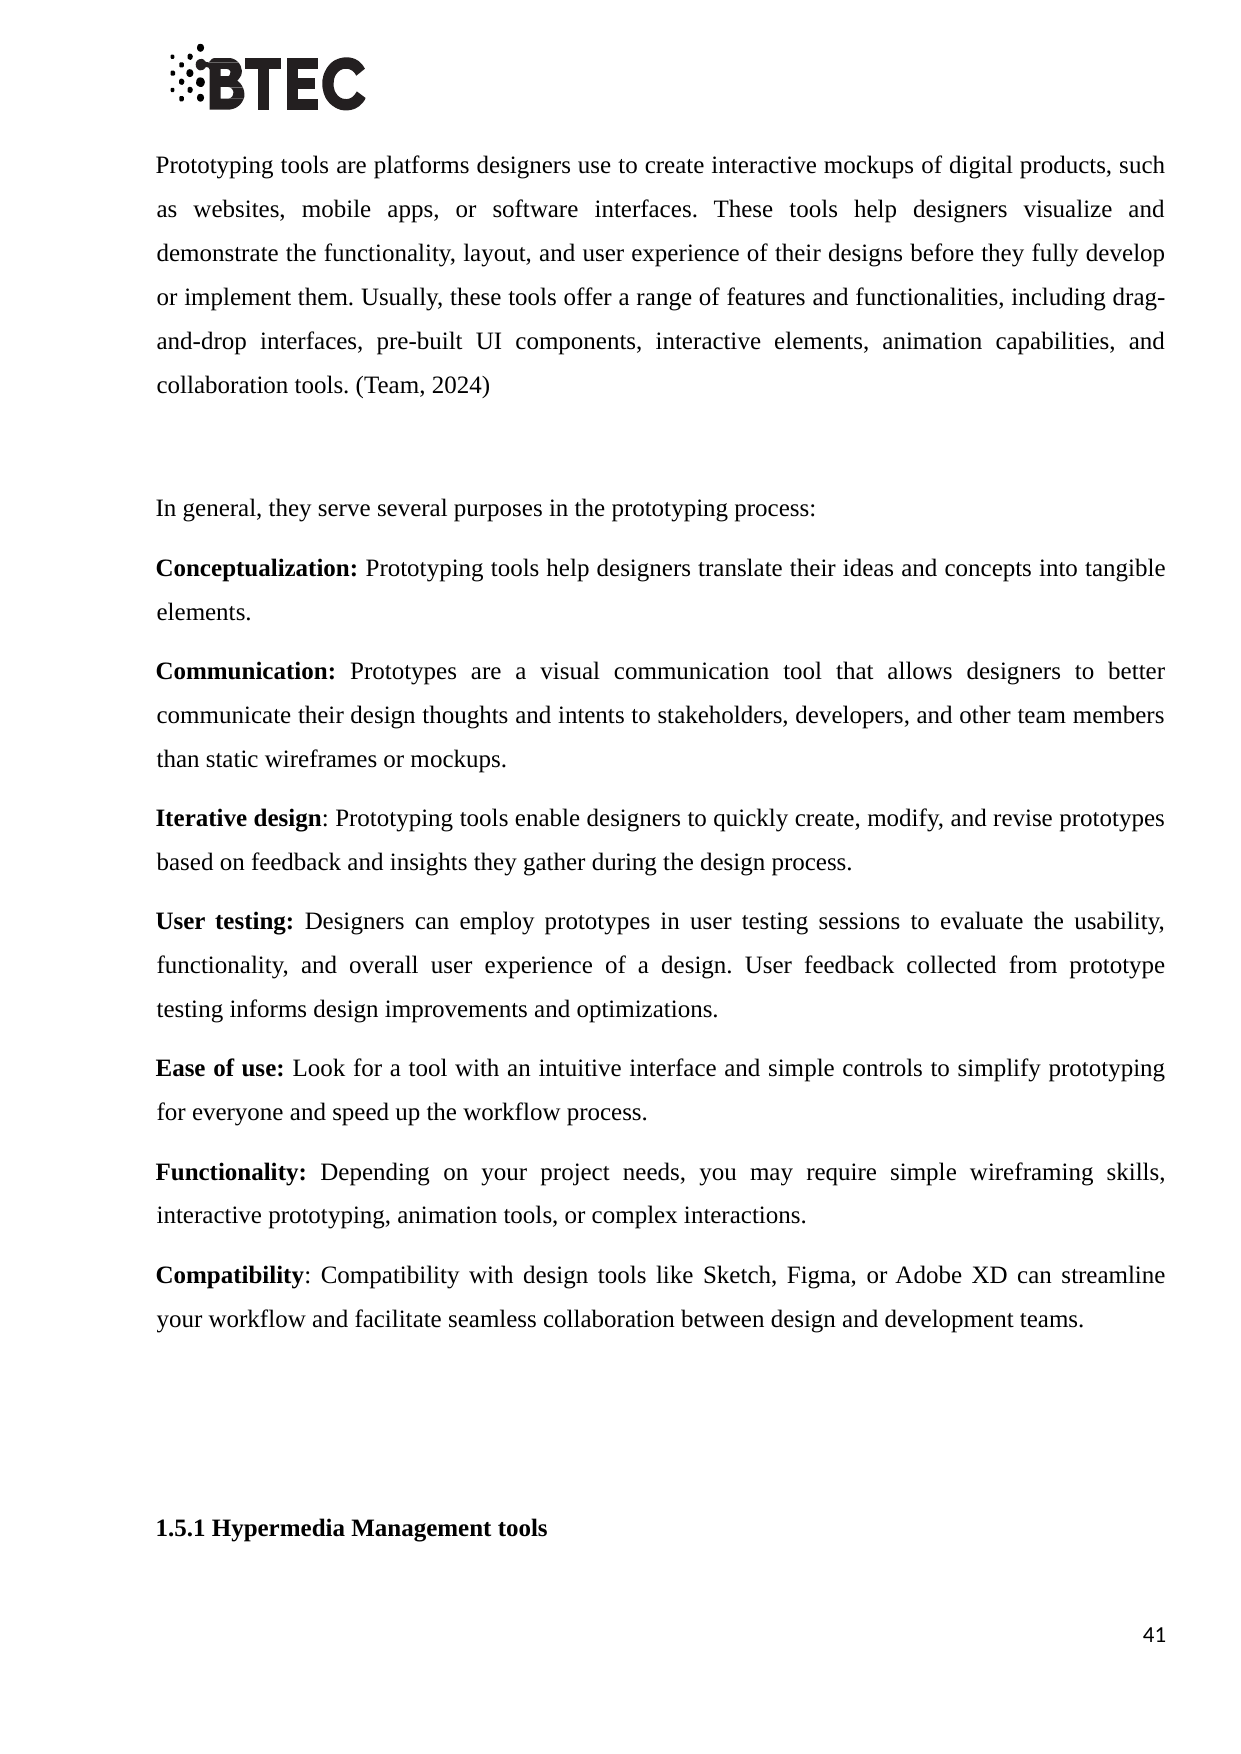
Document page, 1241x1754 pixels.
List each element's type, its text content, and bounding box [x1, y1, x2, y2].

text In general, they serve several purposes in the prototyping process: [155, 493, 1166, 522]
text Functionality: Depending on your project needs, you may require simple wireframing skills, interactive prototyping, animation tools, or complex interactions. [155, 1157, 1166, 1229]
text Communication: Prototypes are a visual communication tool that allows designers to better communicate their design thoughts and intents to stakeholders, developers, and other team members than static wireframes or mockups. [155, 656, 1166, 773]
subtitle 1.5.1 Hypermedia Management tools [155, 1513, 1166, 1542]
text Compatibility: Compatibility with design tools like Sketch, Figma, or Adobe XD can streamline your workflow and facilitate seamless collaboration between design and development teams. [155, 1260, 1166, 1332]
text Iterative design: Prototyping tools enable designers to quickly create, modify, and revise prototypes based on feedback and insights they gather during the design process. [155, 803, 1166, 876]
text Conceptualization: Prototyping tools help designers translate their ideas and concepts into tangible elements. [155, 553, 1166, 626]
text User testing: Designers can employ prototypes in user testing sessions to evaluate the usability, functionality, and overall user experience of a design. User feedback collected from prototype testing informs design improvements and optimizations. [155, 906, 1166, 1023]
text Ease of use: Look for a tool with an intuitive interface and simple controls to simplify prototyping for everyone and speed up the workflow process. [155, 1053, 1166, 1126]
text Prototyping tools are platforms designers use to create interactive mockups of digital products, such as websites, mobile apps, or software interfaces. These tools help designers visualize and demonstrate the functionality, layout, and user experience of their designs before they fully develop or implement them. Usually, these tools offer a range of features and functionalities, including drag-and-drop interfaces, pre-built UI components, interactive elements, animation capabilities, and collaboration tools. (Team, 2024) [155, 150, 1166, 398]
picture [255, 80, 318, 110]
